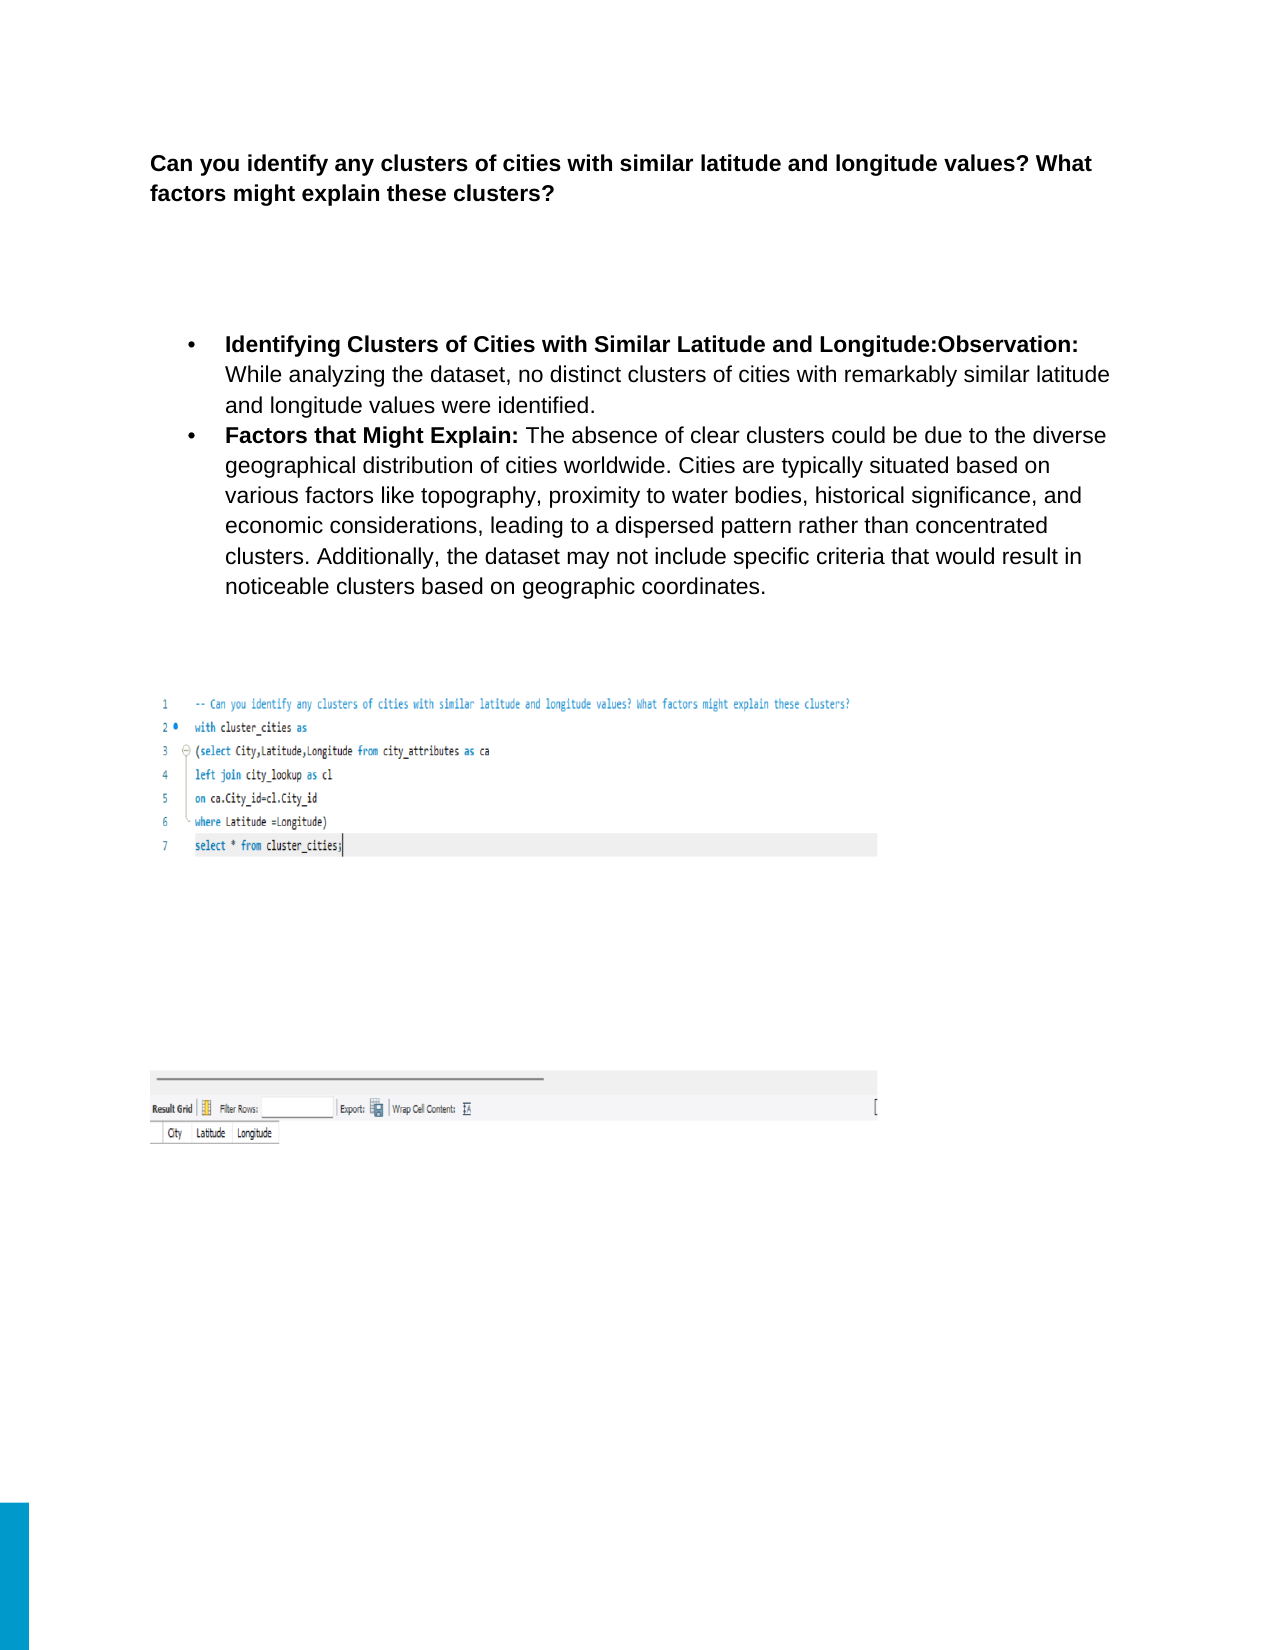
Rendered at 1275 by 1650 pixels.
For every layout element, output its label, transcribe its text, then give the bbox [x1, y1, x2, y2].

list Identifying Clusters of Cities with Similar Latitude and Longitude:Observation: While analyzing the dataset, no distinct clusters of cities with remarkably similar latitude and longitude values were identified. [187, 331, 1125, 418]
text Can you identify any clusters of cities with similar latitude and longitude values? What factors might explain these clusters? [150, 150, 1125, 207]
picture [150, 693, 878, 1160]
list Factors that Might Explain: The absence of clear clusters could be due to the diverse geographical distribution of cities worldwide. Cities are typically situated based on various factors like topography, proximity to water bodies, historical significance, and economic considerations, leading to a dispersed pattern rather than concentrated clusters. Additionally, the dataset may not include specific criteria that would result in noticeable clusters based on geographic coordinates. [187, 422, 1125, 599]
